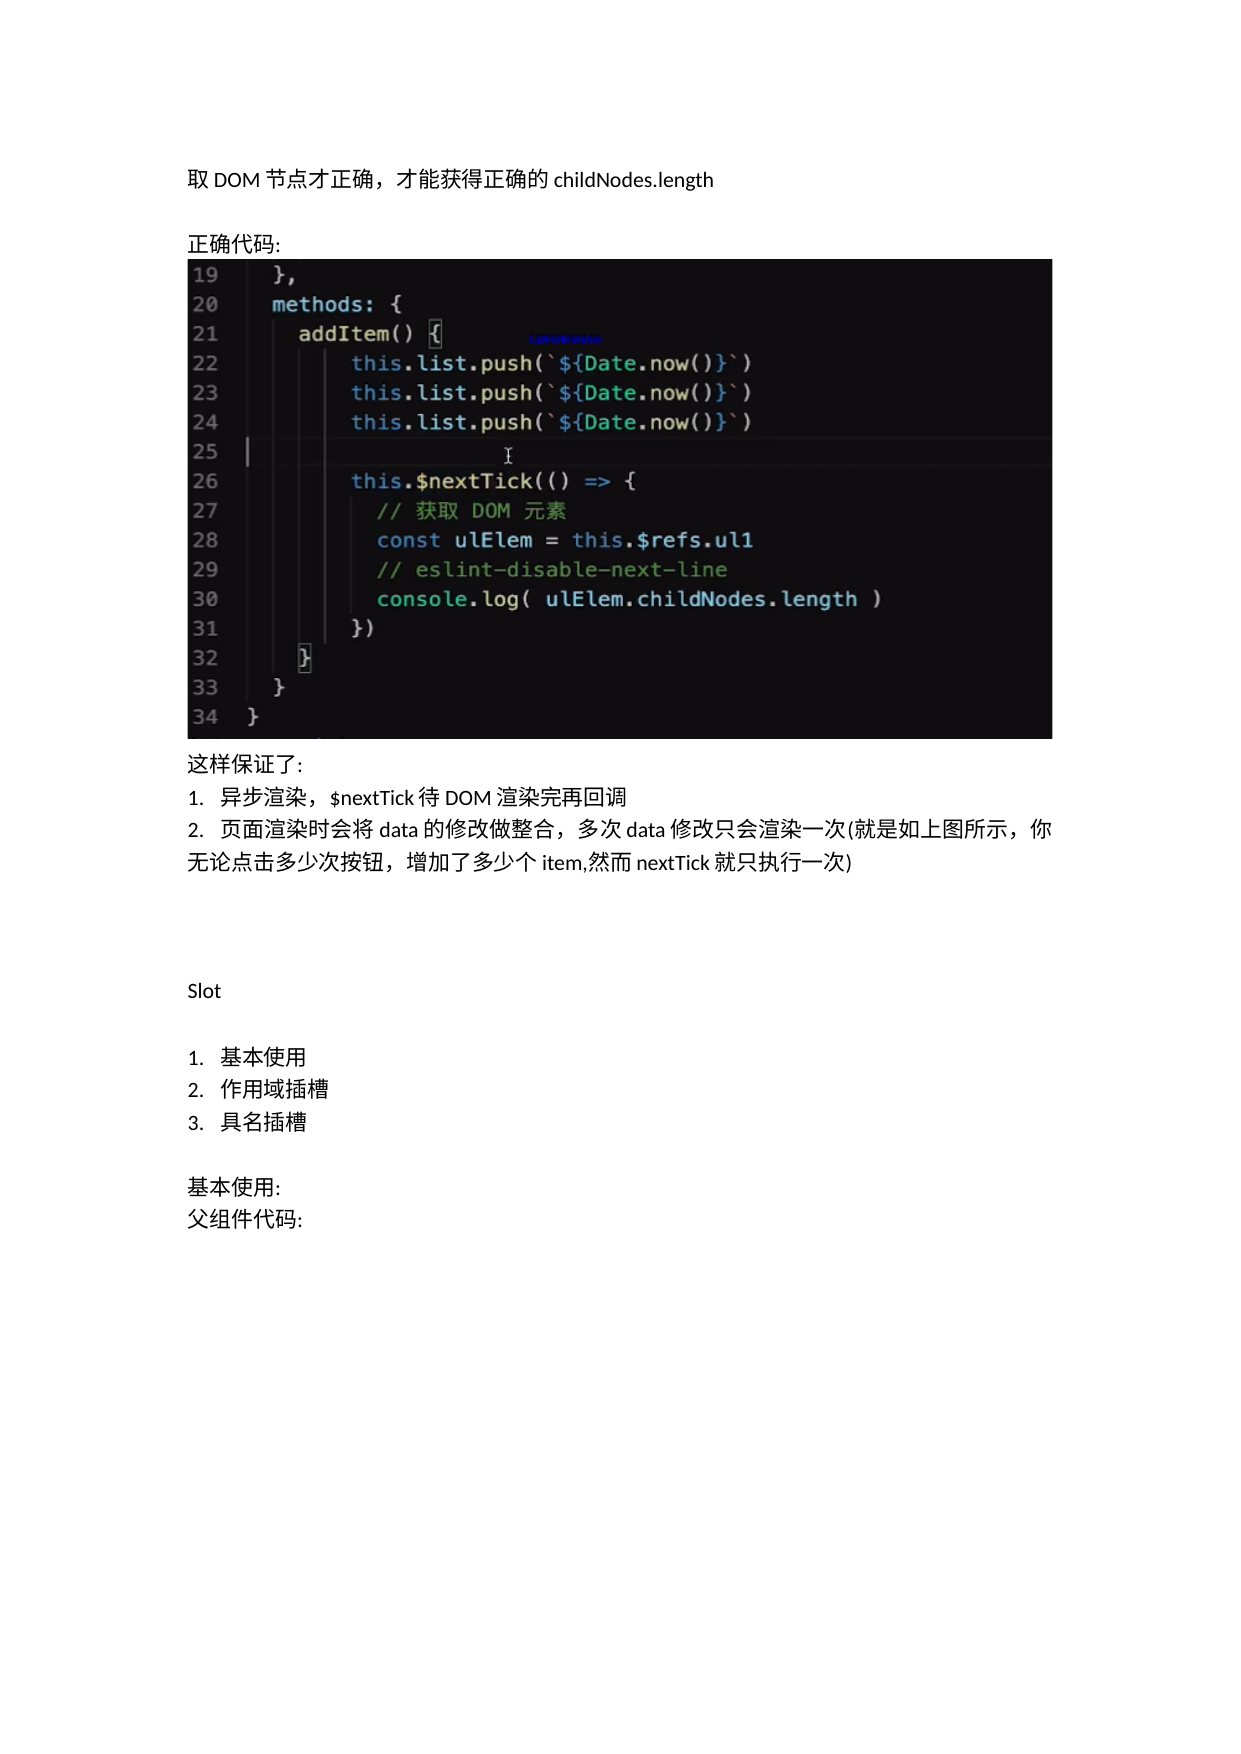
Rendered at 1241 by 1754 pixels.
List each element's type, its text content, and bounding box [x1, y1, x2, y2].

list 这样保证了: [187, 747, 1053, 779]
list Slot [187, 974, 1053, 1007]
list 正确代码: [187, 227, 1053, 259]
list 父组件代码: [187, 1202, 1053, 1234]
list 基本使用 [187, 1039, 1053, 1072]
list 作用域插槽 [187, 1072, 1053, 1104]
list 异步渲染，$nextTick待DOM渲染完再回调 [187, 779, 1053, 812]
list 具名插槽 [187, 1104, 1053, 1137]
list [187, 162, 1053, 194]
list 基本使用: [187, 1169, 1053, 1202]
picture [187, 259, 1053, 739]
list 页面渲染时会将data的修改做整合，多次data修改只会渲染一次(就是如上图所示，你无论点击多少次按钮，增加了多少个item,然而nextTick就只执行一次) [187, 812, 1053, 877]
